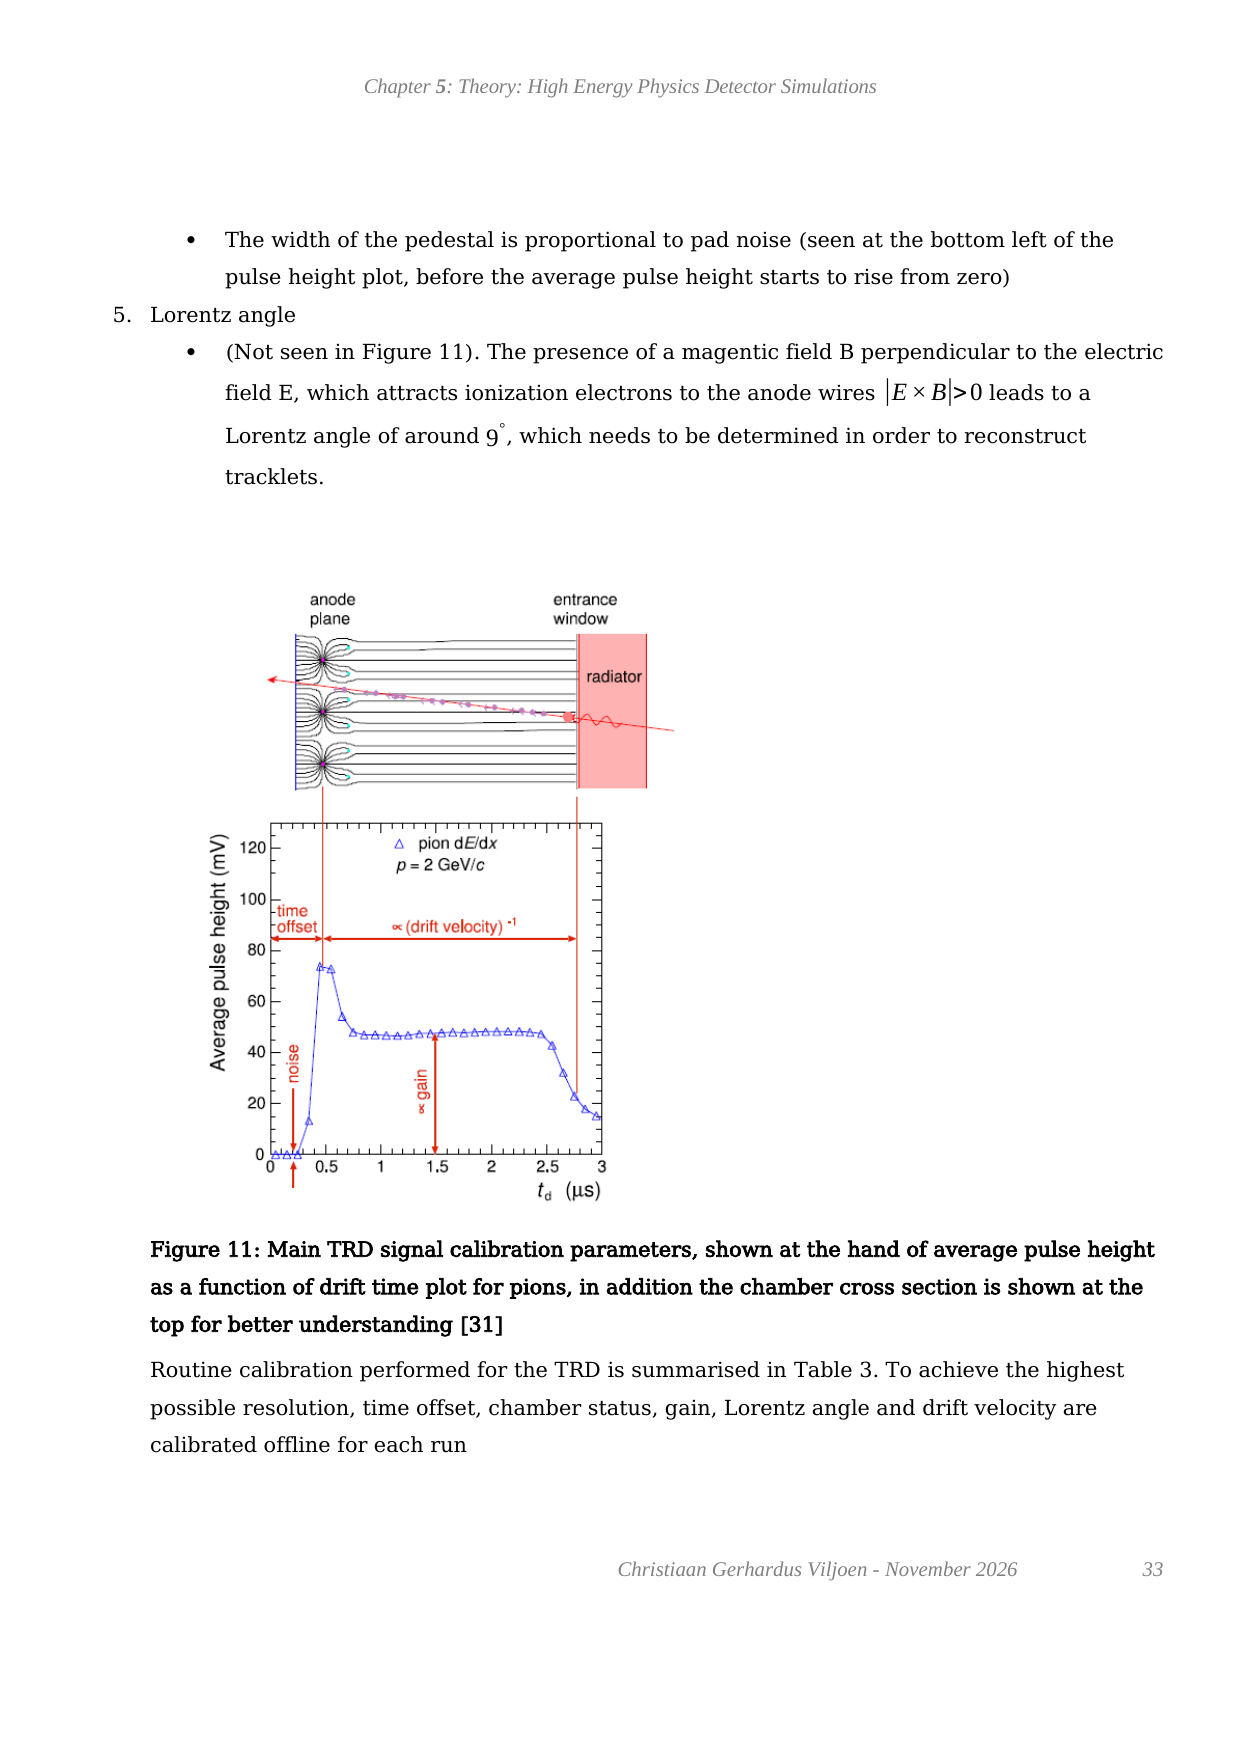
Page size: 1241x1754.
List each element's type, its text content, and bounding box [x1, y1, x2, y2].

text Routine calibration performed for the TRD is summarised in Table 3. To achieve the highest possible resolution, time offset, chamber status, gain, Lorentz angle and drift velocity are calibrated offline for each run [150, 1357, 1165, 1457]
list Lorentz angle [112, 302, 1165, 327]
text Figure 11: Main TRD signal calibration parameters, shown at the hand of average pulse height as a function of drift time plot for pions, in addition the chamber cross section is shown at the top for better understanding [150, 1236, 1165, 1336]
list The width of the pedestal is proportional to pad noise (seen at the bottom left of the pulse height plot, before the average pulse height starts to rise from zero) [187, 227, 1165, 289]
list (Not seen in Figure 11). The presence of a magentic field B perpendicular to the electric field E, which attracts ionization electrons to the anode wires leads to a Lorentz angle of around , which needs to be determined in order to reconstruct tracklets. [187, 339, 1165, 488]
picture [150, 555, 704, 1216]
